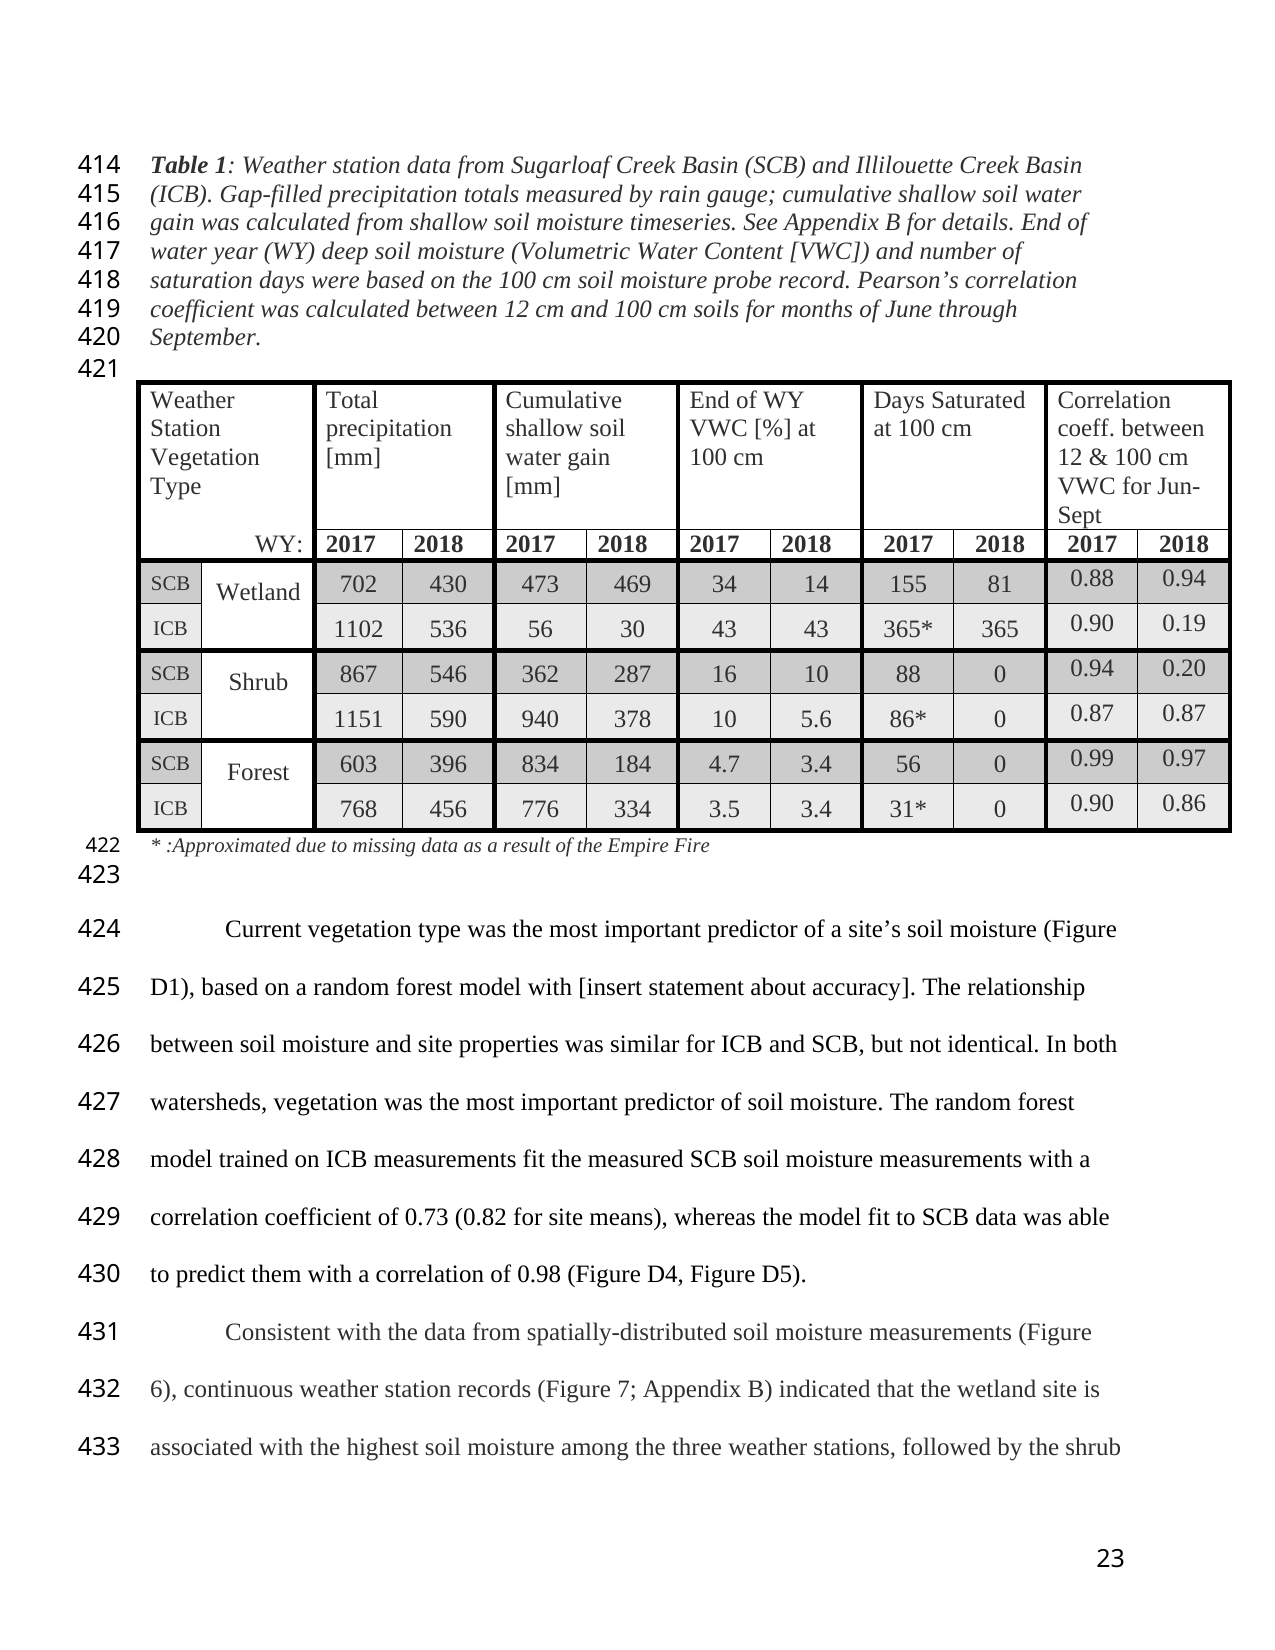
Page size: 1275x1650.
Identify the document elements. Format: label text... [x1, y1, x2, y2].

table_cell 30 [587, 604, 676, 648]
table_cell 430 [403, 563, 492, 603]
table_cell 0 [954, 694, 1044, 738]
table_cell 834 [497, 743, 586, 783]
table_cell 2018 [587, 530, 676, 558]
table_cell 0 [954, 784, 1044, 828]
table_cell 31* [864, 784, 953, 828]
table_cell 184 [587, 743, 676, 783]
table_cell 334 [587, 784, 676, 828]
table_header End of WY VWC [%] at 100 cm [680, 385, 860, 528]
table_cell 702 [317, 563, 402, 603]
table_cell 768 [317, 784, 402, 828]
table_cell 0.94 [1138, 563, 1228, 603]
table_cell 2018 [1138, 530, 1228, 558]
table_cell 0 [954, 743, 1044, 783]
table_cell 365* [864, 604, 953, 648]
table_cell 56 [864, 743, 953, 783]
text Table 1: Weather station data from Sugarloaf Creek Basin (SCB) and Illilouette Creek Basin (ICB). Gap-filled precipitation totals measured by rain gauge; cumulative shallow soil water gain was calculated from shallow soil moisture timeseries. See Appendix B for details. End of water year (WY) deep soil moisture (Volumetric Water Content [VWC]) and number of saturation days were based on the 100 cm soil moisture probe record. Pearson’s correlation coefficient was calculated between 12 cm and 100 cm soils for months of June through September. [150, 150, 1125, 351]
table_cell 0.87 [1138, 694, 1228, 738]
table_cell 43 [771, 604, 860, 648]
table_cell 2018 [954, 530, 1044, 558]
table_header Days Saturated at 100 cm [864, 385, 1044, 528]
table_cell 536 [403, 604, 492, 648]
table_cell 940 [497, 694, 586, 738]
table_cell 867 [317, 653, 402, 693]
table_cell 2017 [497, 530, 586, 558]
table_cell 10 [680, 694, 770, 738]
table_cell 2018 [771, 530, 860, 558]
table_cell 603 [317, 743, 402, 783]
table_cell ICB [141, 694, 201, 738]
table_cell 2018 [403, 530, 492, 558]
table_cell 0.94 [1048, 653, 1137, 693]
table_cell 1102 [317, 604, 402, 648]
table_cell 14 [771, 563, 860, 603]
table_cell 3.5 [680, 784, 770, 828]
table_cell 86* [864, 694, 953, 738]
table_cell ICB [141, 784, 201, 828]
table_cell SCB [141, 743, 201, 783]
table_cell 2017 [680, 530, 770, 558]
text Current vegetation type was the most important predictor of a site’s soil moisture (Figure D1), based on a random forest model with [insert statement about accuracy]. The relationship between soil moisture and site properties was similar for ICB and SCB, but not identical. In both watersheds, vegetation was the most important predictor of soil moisture. The random forest model trained on ICB measurements fit the measured SCB soil moisture measurements with a correlation coefficient of 0.73 (0.82 for site means), whereas the model fit to SCB data was able to predict them with a correlation of 0.98 (Figure D4, Figure D5). [150, 914, 1125, 1288]
table_cell 2017 [317, 530, 402, 558]
table_cell ICB [141, 604, 201, 648]
table_header Weather Station Vegetation Type [141, 385, 312, 528]
table_cell 2017 [1048, 530, 1137, 558]
table_cell 590 [403, 694, 492, 738]
table_cell 0.87 [1048, 694, 1137, 738]
table_cell 546 [403, 653, 492, 693]
table_header Cumulative shallow soil water gain [mm] [497, 385, 676, 528]
table_cell 0.99 [1048, 743, 1137, 783]
table_cell 378 [587, 694, 676, 738]
table_cell 287 [587, 653, 676, 693]
table_cell 0.97 [1138, 743, 1228, 783]
table_cell 396 [403, 743, 492, 783]
table_cell 0.20 [1138, 653, 1228, 693]
table_cell 88 [864, 653, 953, 693]
table_cell 0.90 [1048, 784, 1137, 828]
table_cell 10 [771, 653, 860, 693]
table_cell 5.6 [771, 694, 860, 738]
table_cell 155 [864, 563, 953, 603]
table_cell 3.4 [771, 743, 860, 783]
table_cell 473 [497, 563, 586, 603]
table_cell WY: [141, 529, 312, 558]
text * :Approximated due to missing data as a result of the Empire Fire [150, 833, 1125, 857]
table_header Correlation coeff. between 12 & 100 cm VWC for Jun-Sept [1048, 385, 1228, 528]
table_cell 362 [497, 653, 586, 693]
table_cell 4.7 [680, 743, 770, 783]
table_cell 0.86 [1138, 784, 1228, 828]
table_cell 0.88 [1048, 563, 1137, 603]
table_cell 456 [403, 784, 492, 828]
table_cell 0.19 [1138, 604, 1228, 648]
table_cell SCB [141, 653, 201, 693]
table_header Total precipitation [mm] [317, 385, 492, 528]
table_cell 16 [680, 653, 770, 693]
table_cell 43 [680, 604, 770, 648]
table_cell 56 [497, 604, 586, 648]
table_cell Wetland [202, 563, 312, 648]
table_cell Forest [202, 743, 312, 828]
table_cell 34 [680, 563, 770, 603]
table_cell Shrub [202, 653, 312, 738]
table_cell 0 [954, 653, 1044, 693]
table_cell 365 [954, 604, 1044, 648]
table_cell 1151 [317, 694, 402, 738]
table_cell 776 [497, 784, 586, 828]
table_cell 0.90 [1048, 604, 1137, 648]
table_cell 81 [954, 563, 1044, 603]
table_cell 3.4 [771, 784, 860, 828]
table_cell 469 [587, 563, 676, 603]
table_cell 2017 [864, 530, 953, 558]
table_cell SCB [141, 563, 201, 603]
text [150, 1317, 1125, 1461]
